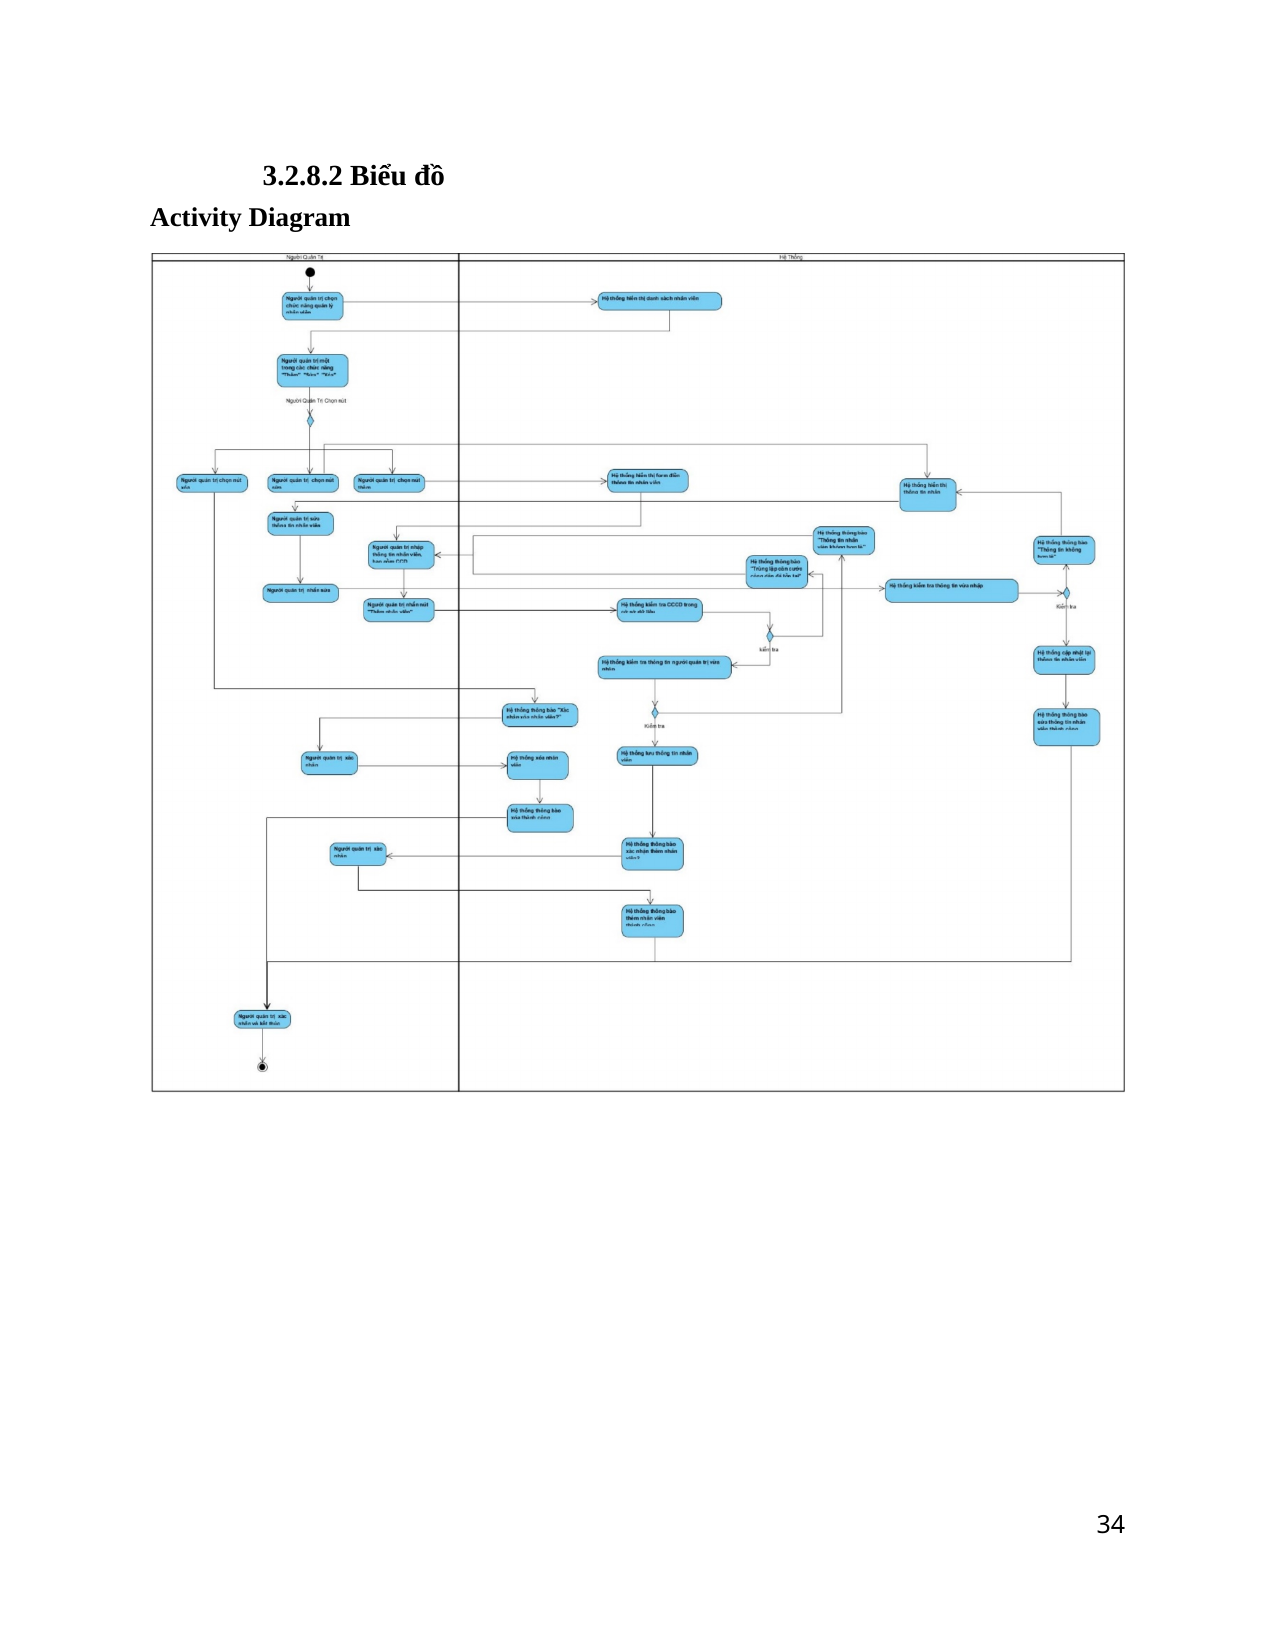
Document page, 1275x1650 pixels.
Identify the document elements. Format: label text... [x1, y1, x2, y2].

subtitle Biểu đồ [262, 158, 1125, 192]
text Activity Diagram [150, 201, 1125, 232]
picture [150, 253, 1125, 1093]
